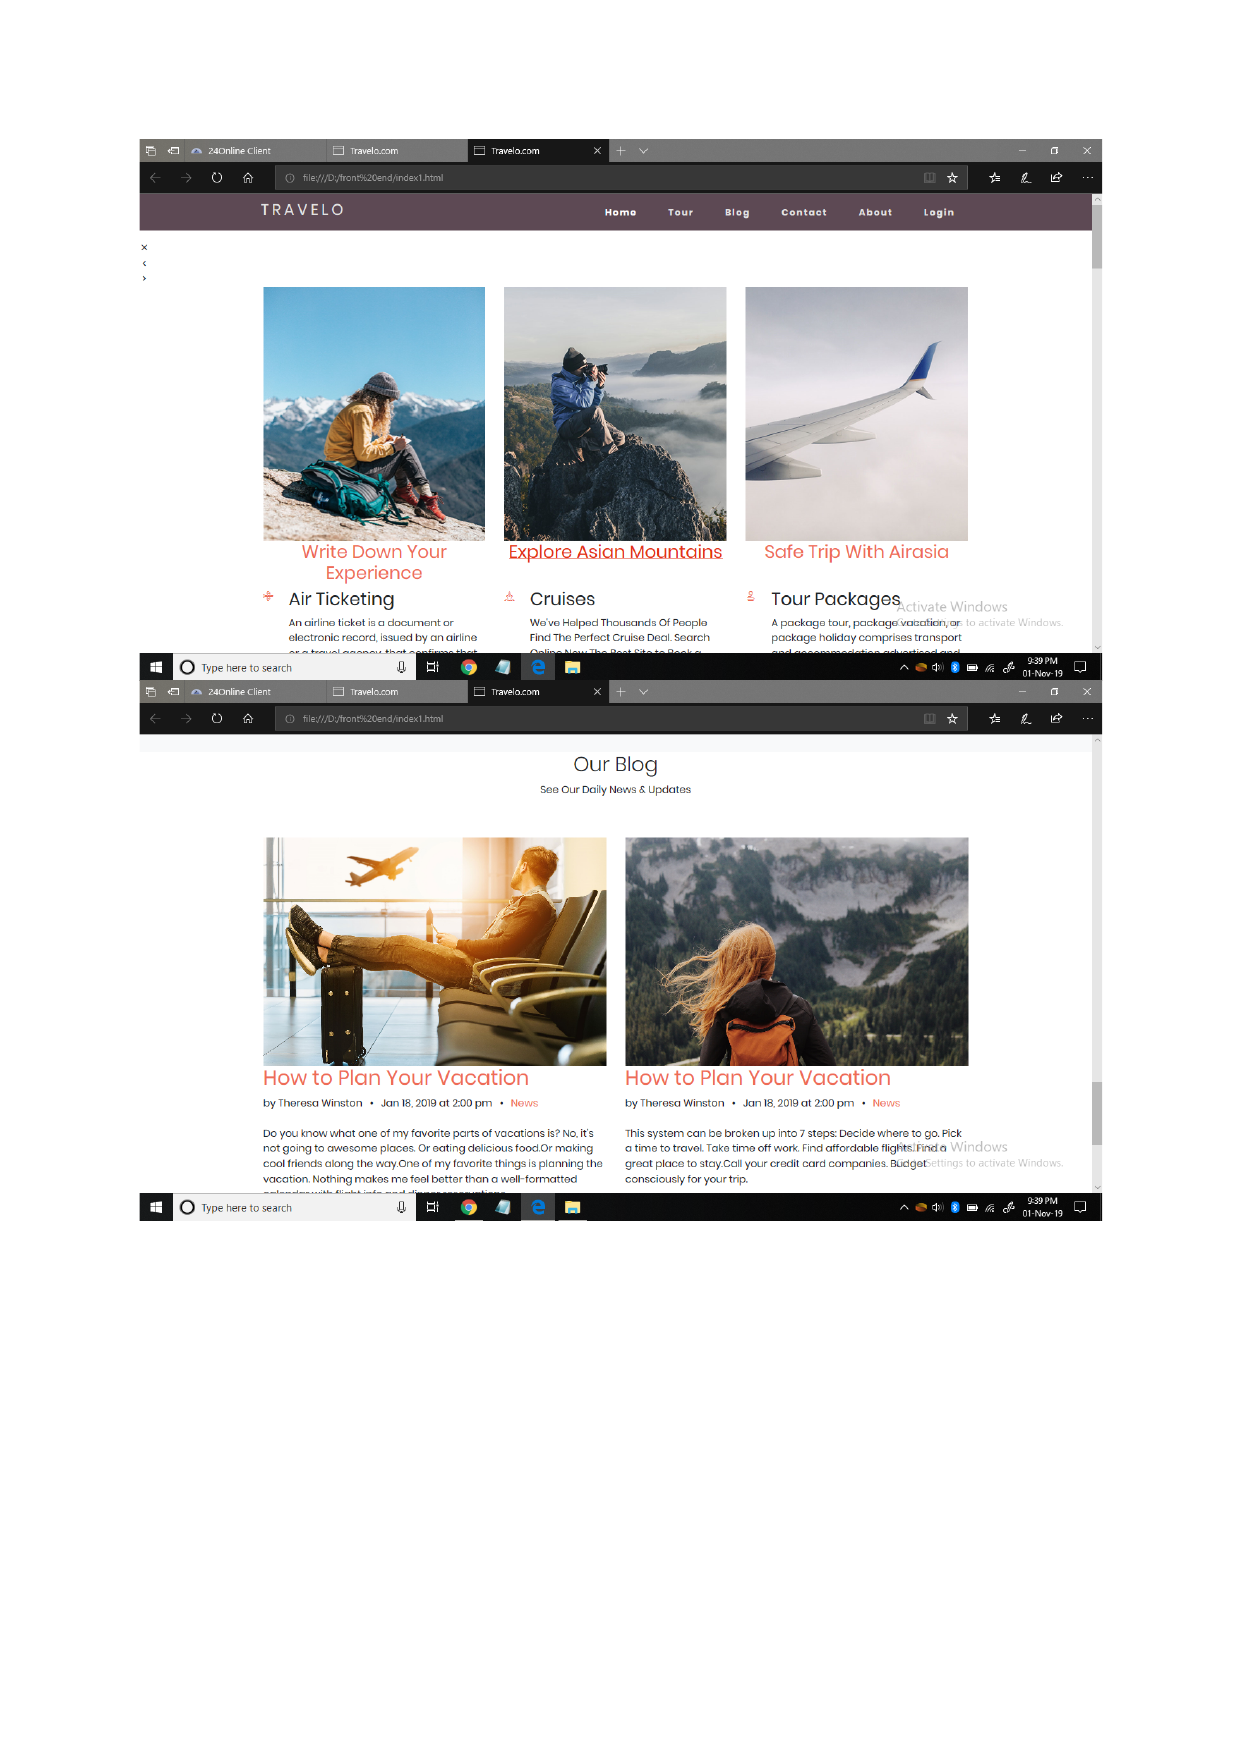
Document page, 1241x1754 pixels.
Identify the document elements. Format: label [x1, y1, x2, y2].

picture [139, 139, 1103, 1221]
